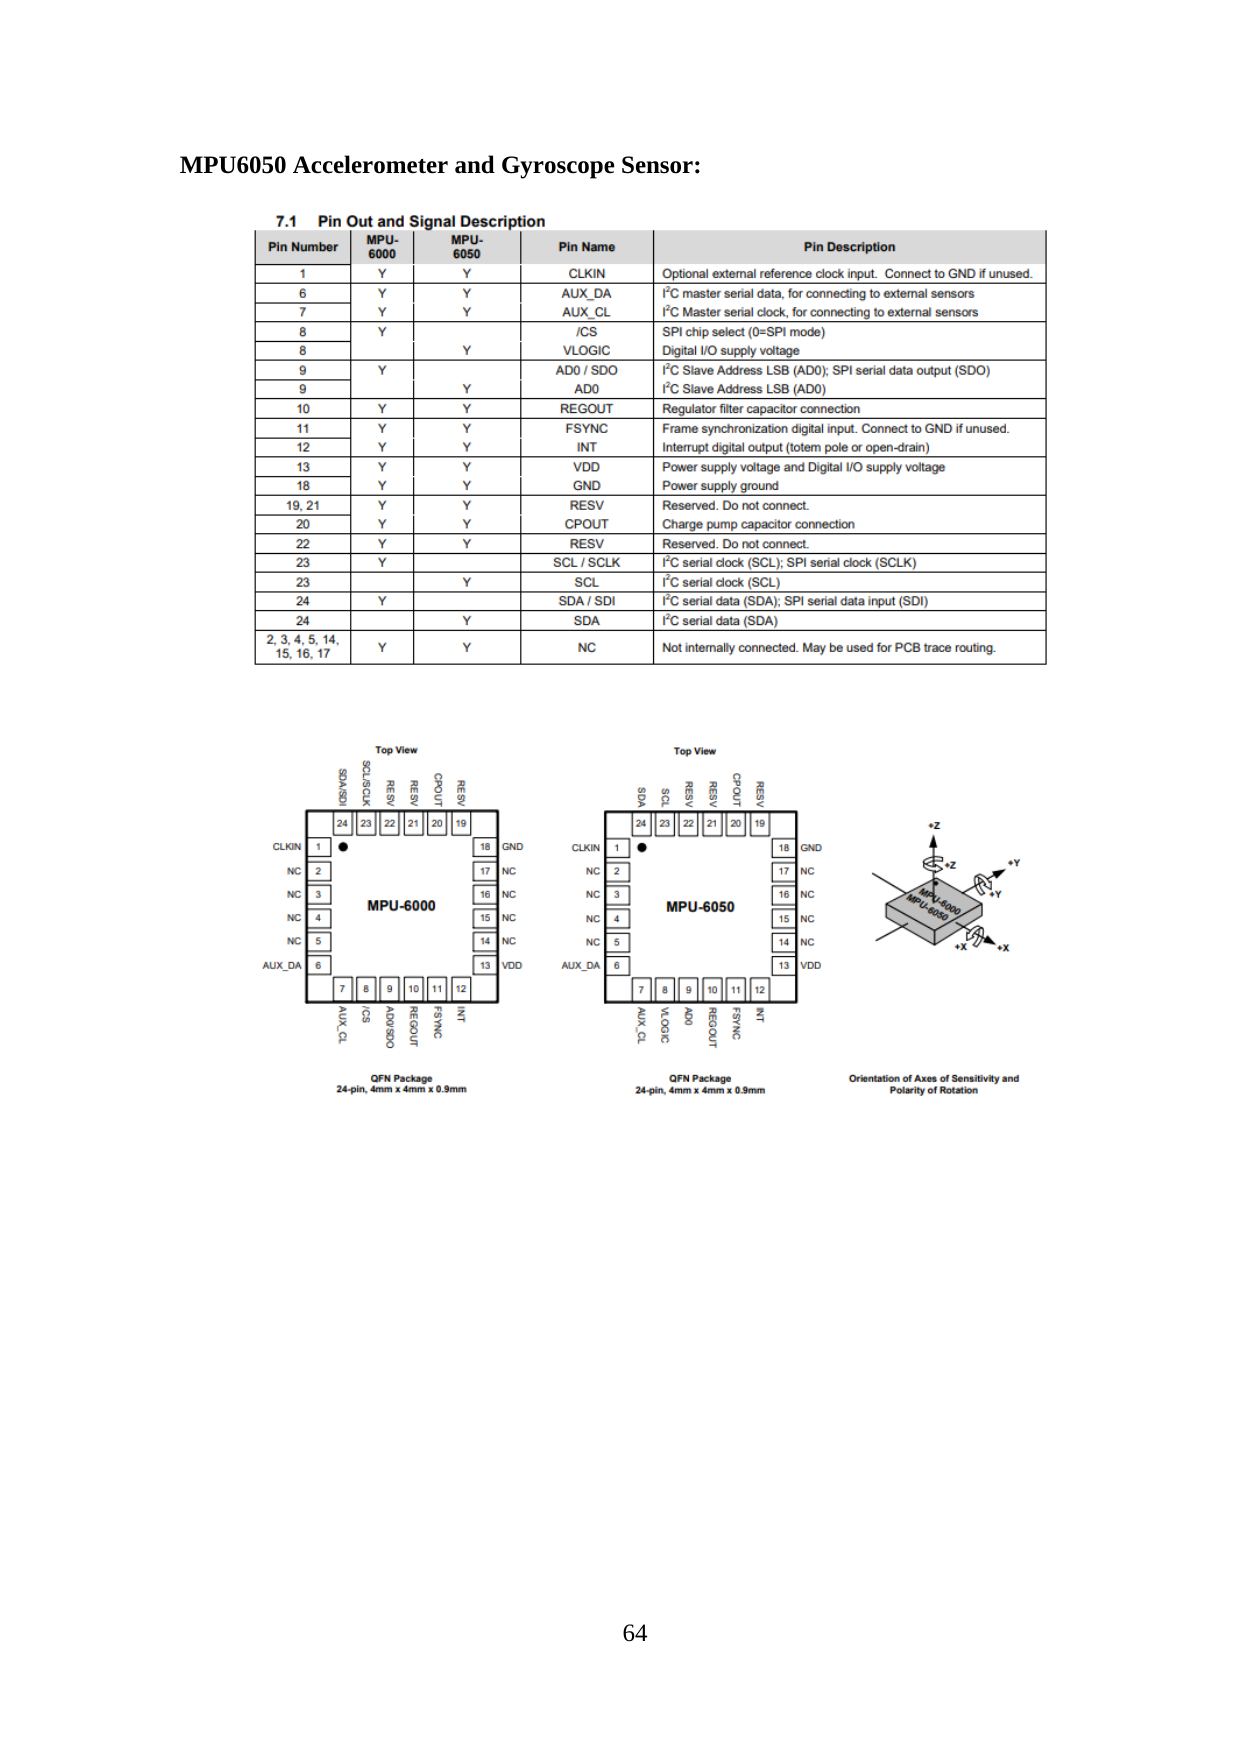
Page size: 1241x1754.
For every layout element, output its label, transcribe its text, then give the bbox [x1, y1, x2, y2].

text MPU6050 Accelerometer and Gyroscope Sensor: [179, 150, 1090, 179]
picture [179, 207, 1091, 1139]
